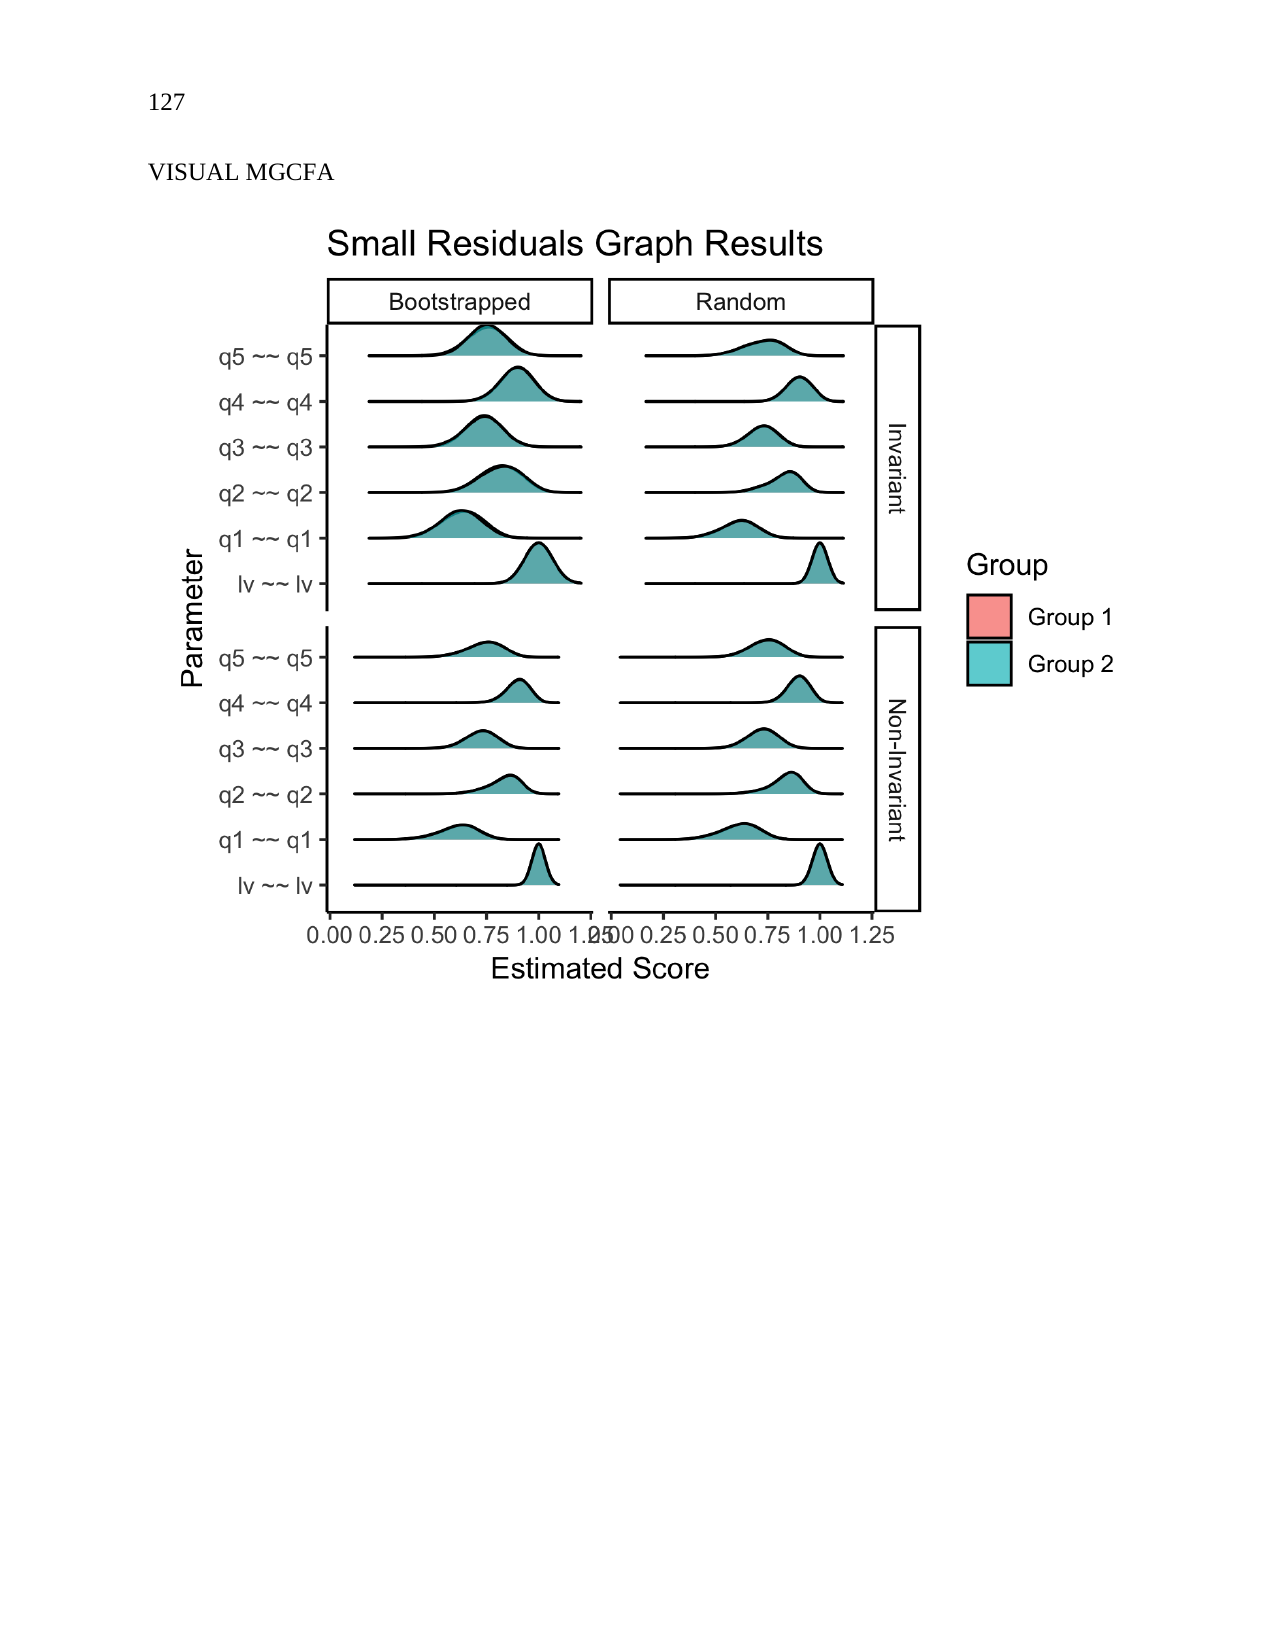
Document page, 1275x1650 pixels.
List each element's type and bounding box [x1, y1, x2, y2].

picture [166, 215, 1146, 999]
